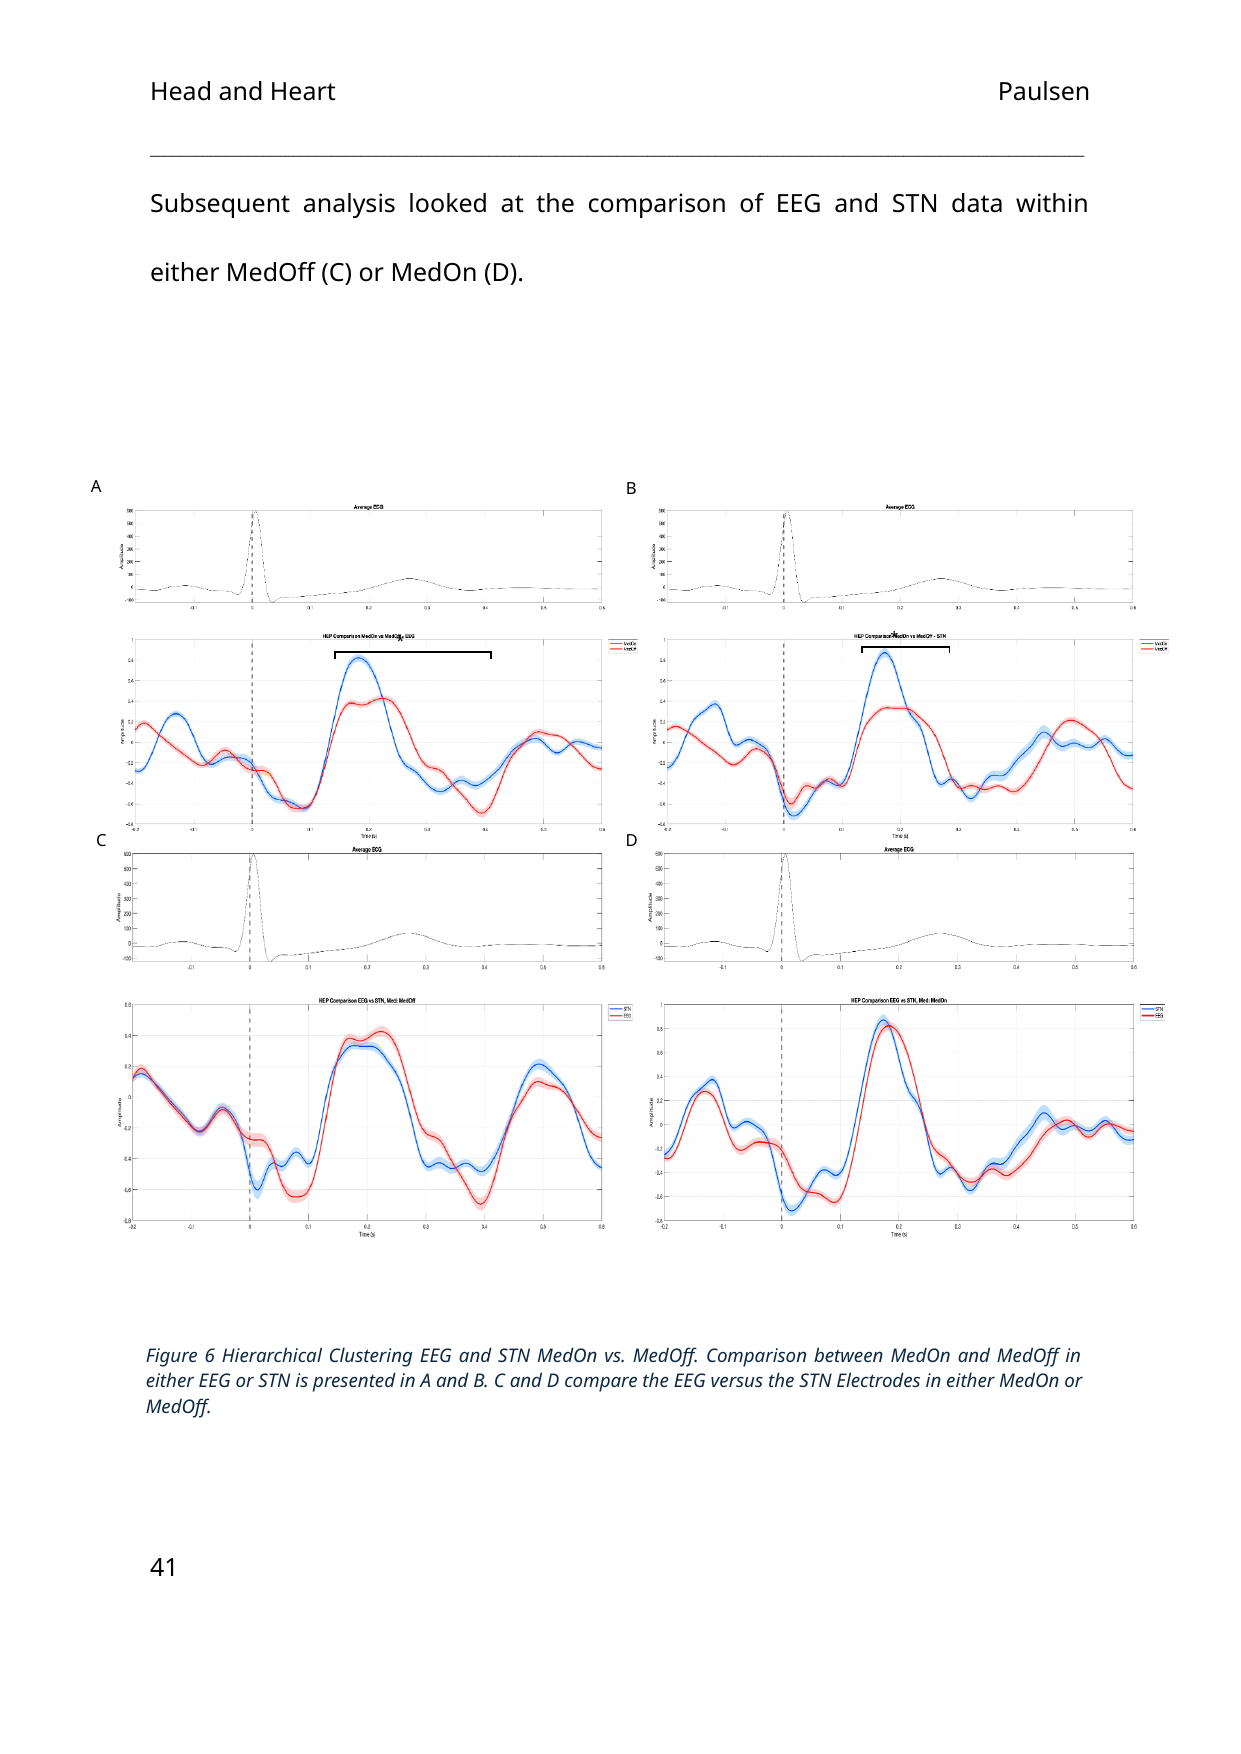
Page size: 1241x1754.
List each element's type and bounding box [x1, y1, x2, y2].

text [150, 186, 1090, 288]
picture [119, 504, 638, 839]
picture [116, 846, 633, 1238]
picture [651, 504, 1169, 839]
picture [648, 846, 1165, 1238]
